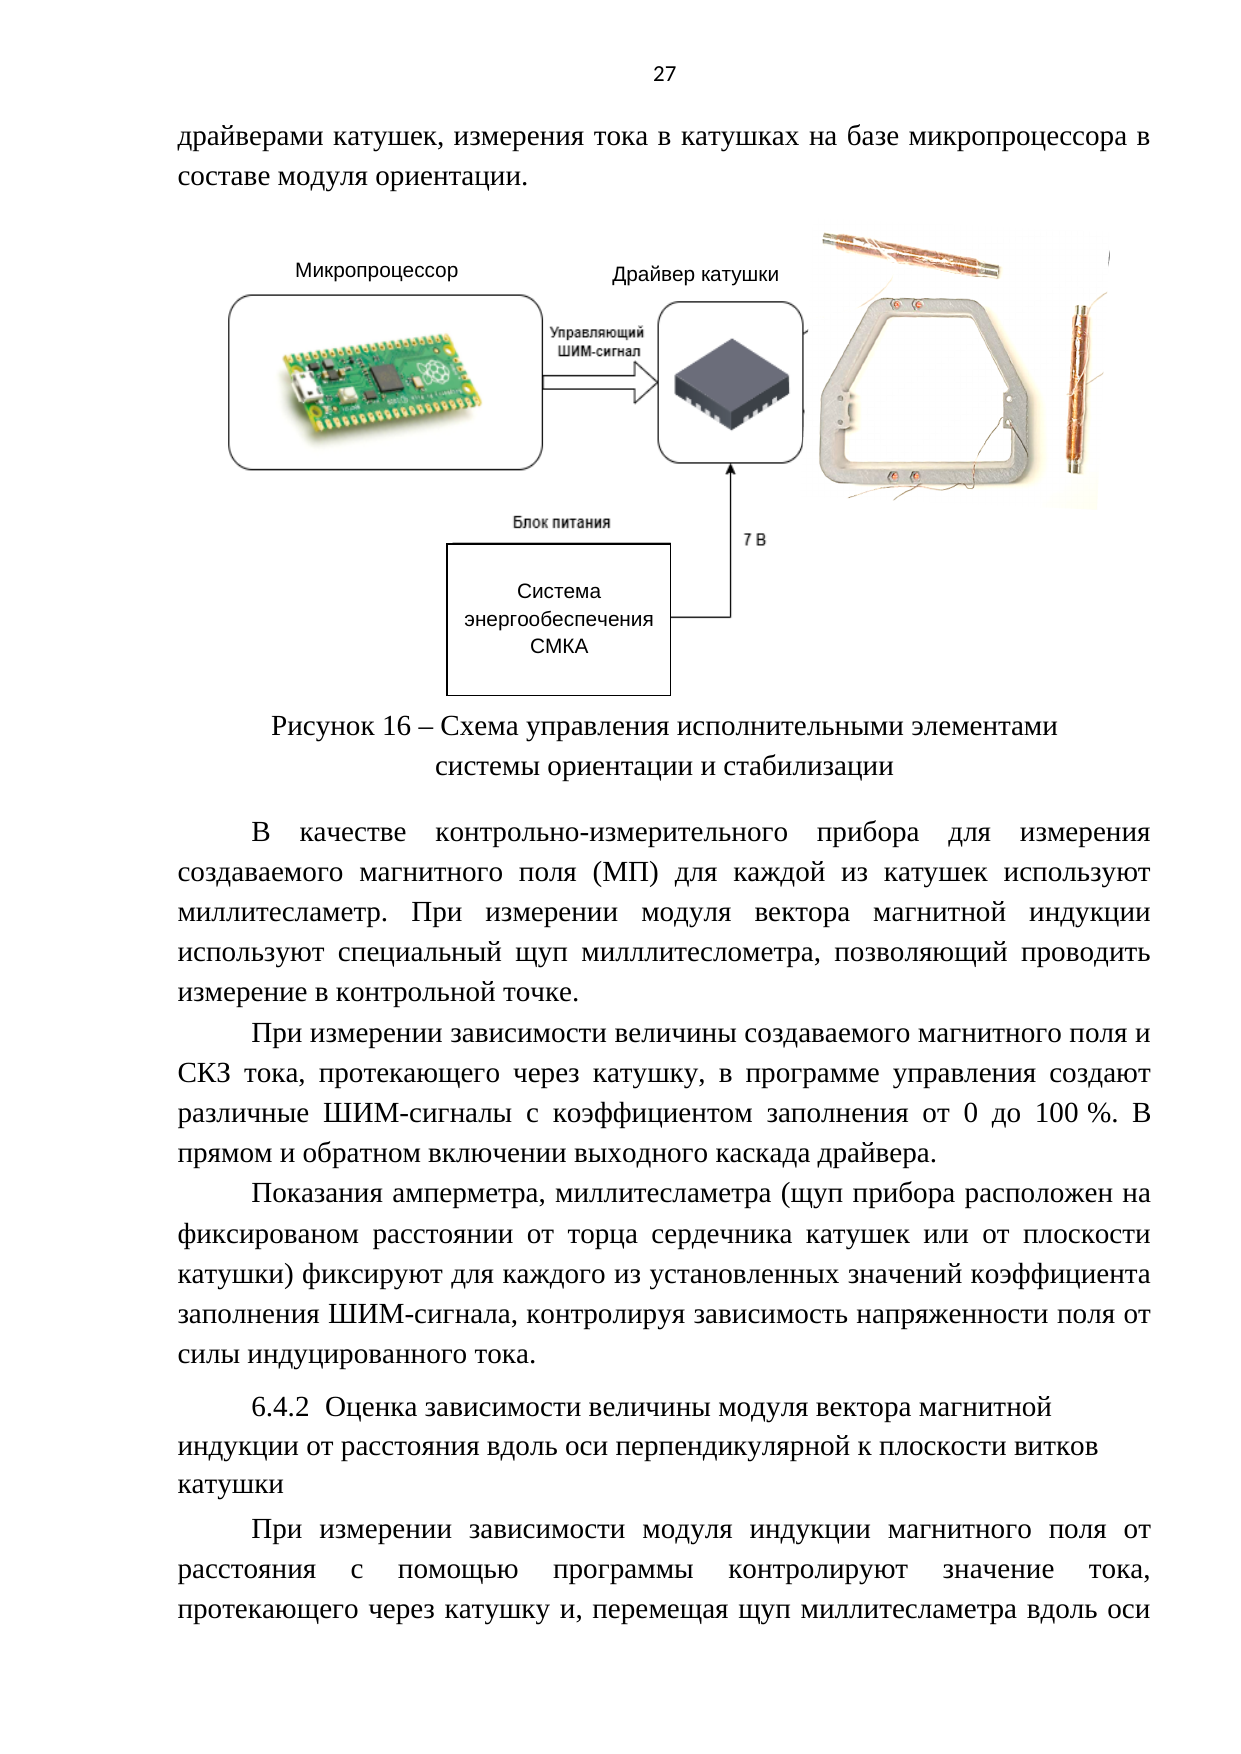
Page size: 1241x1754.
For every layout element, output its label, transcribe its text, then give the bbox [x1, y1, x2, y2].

text В качестве контрольно-измерительного прибора для измерения создаваемого магнитного поля (МП) для каждой из катушек используют миллитесламетр. При измерении модуля вектора магнитной индукции используют специальный щуп милллитеслометра, позволяющий проводить измерение в контрольной точке. [177, 814, 1152, 1008]
picture [215, 198, 1110, 700]
text Показания амперметра, миллитесламетра (щуп прибора расположен на фиксированом расстоянии от торца сердечника катушек или от плоскости катушки) фиксируют для каждого из установленных значений коэффициента заполнения ШИМ-сигнала, контролируя зависимость напряженности поля от силы индуцированного тока. [177, 1176, 1152, 1370]
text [177, 1511, 1152, 1625]
text Рисунок 16 – Схема управления исполнительными элементами системы ориентации и стабилизации [177, 708, 1152, 782]
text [177, 118, 1152, 192]
subtitle Оценка зависимости величины модуля вектора магнитной индукции от расстояния вдоль оси перпендикулярной к плоскости витков катушки [177, 1389, 1152, 1500]
text При измерении зависимости величины создаваемого магнитного поля и СКЗ тока, протекающего через катушку, в программе управления создают различные ШИМ-сигналы с коэффициентом заполнения от 0 до 100 %. В прямом и обратном включении выходного каскада драйвера. [177, 1015, 1152, 1169]
